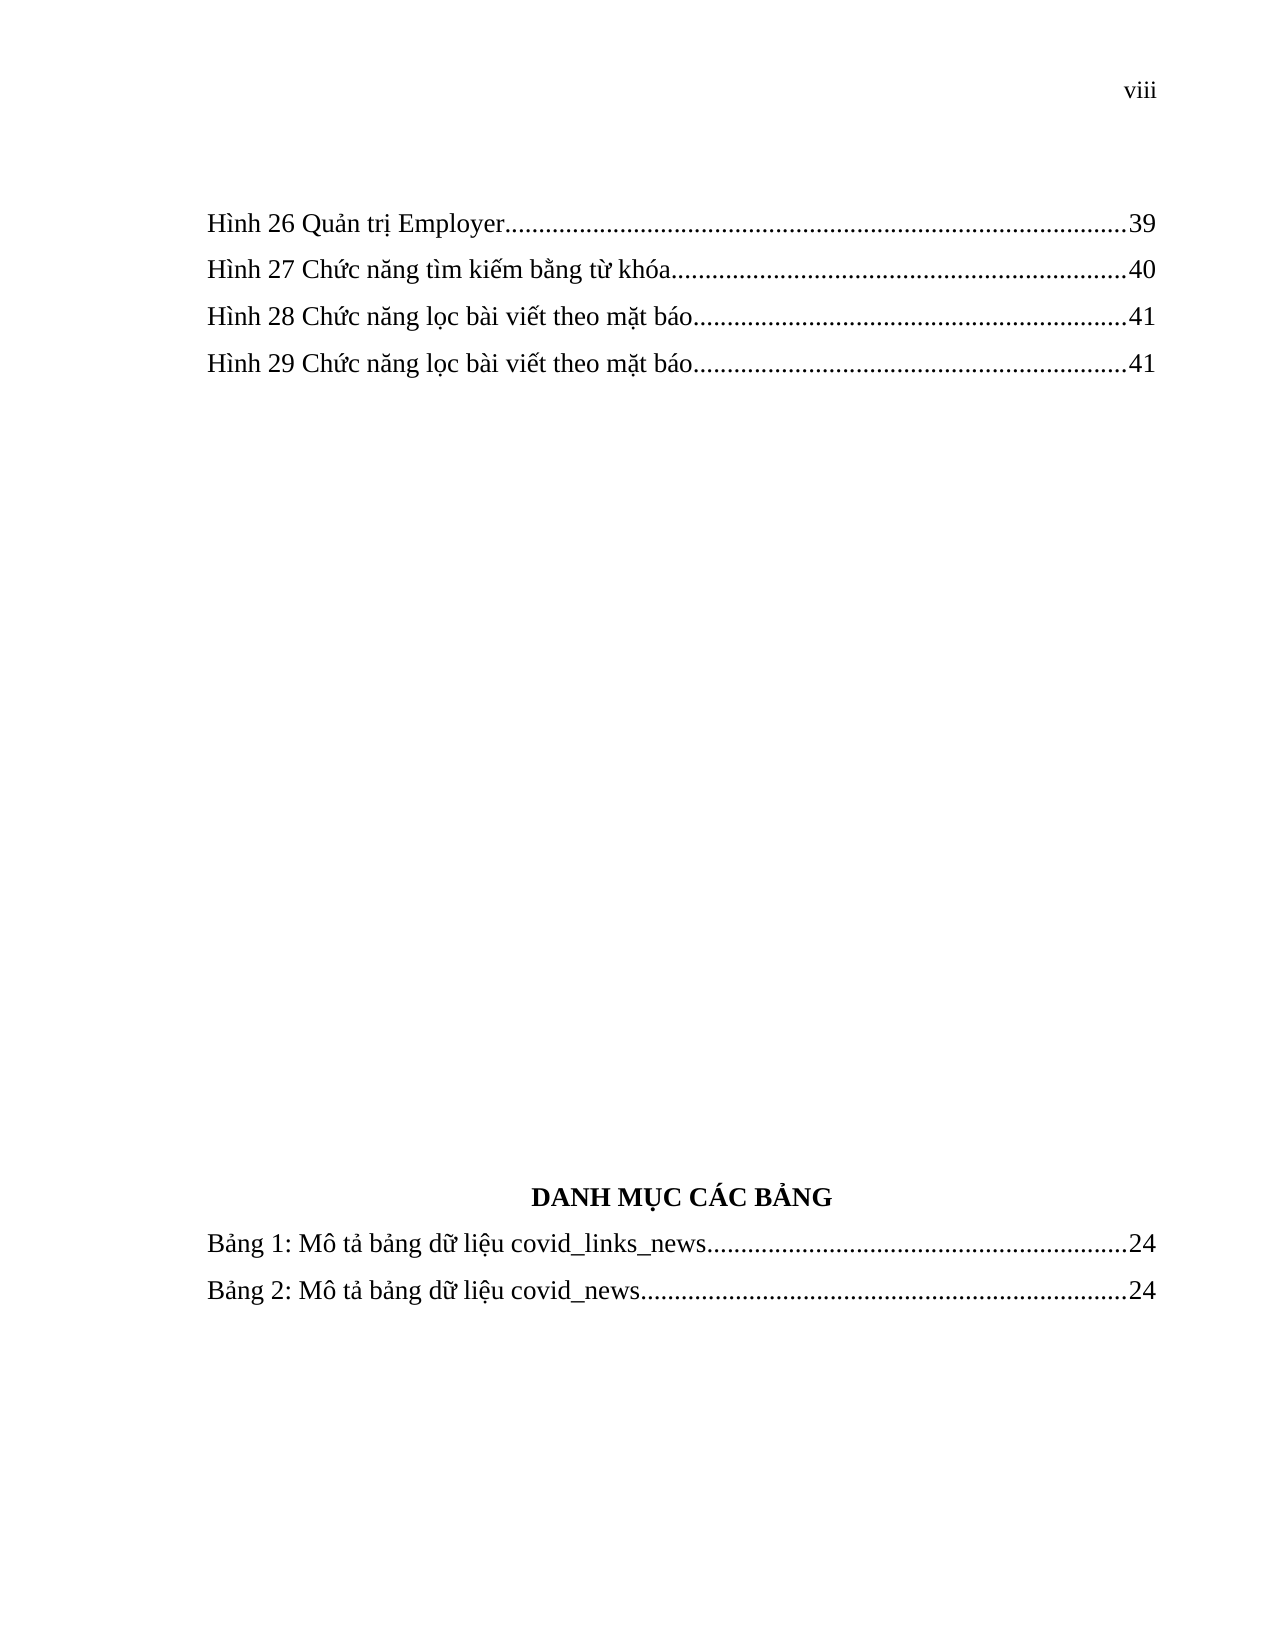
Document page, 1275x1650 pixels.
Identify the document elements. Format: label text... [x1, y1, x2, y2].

text Hình 28 Chức năng lọc bài viết theo mặt báo 41 [207, 300, 1157, 331]
text Hình 29 Chức năng lọc bài viết theo mặt báo 41 [207, 347, 1157, 378]
text Bảng 1: Mô tả bảng dữ liệu covid_links_news 24 [207, 1228, 1157, 1259]
text Hình 27 Chức năng tìm kiếm bằng từ khóa 40 [207, 253, 1157, 284]
text Bảng 2: Mô tả bảng dữ liệu covid_news 24 [207, 1274, 1157, 1305]
text DANH MỤC CÁC BẢNG [207, 1181, 1157, 1212]
text Hình 26 Quản trị Employer 39 [207, 207, 1157, 238]
